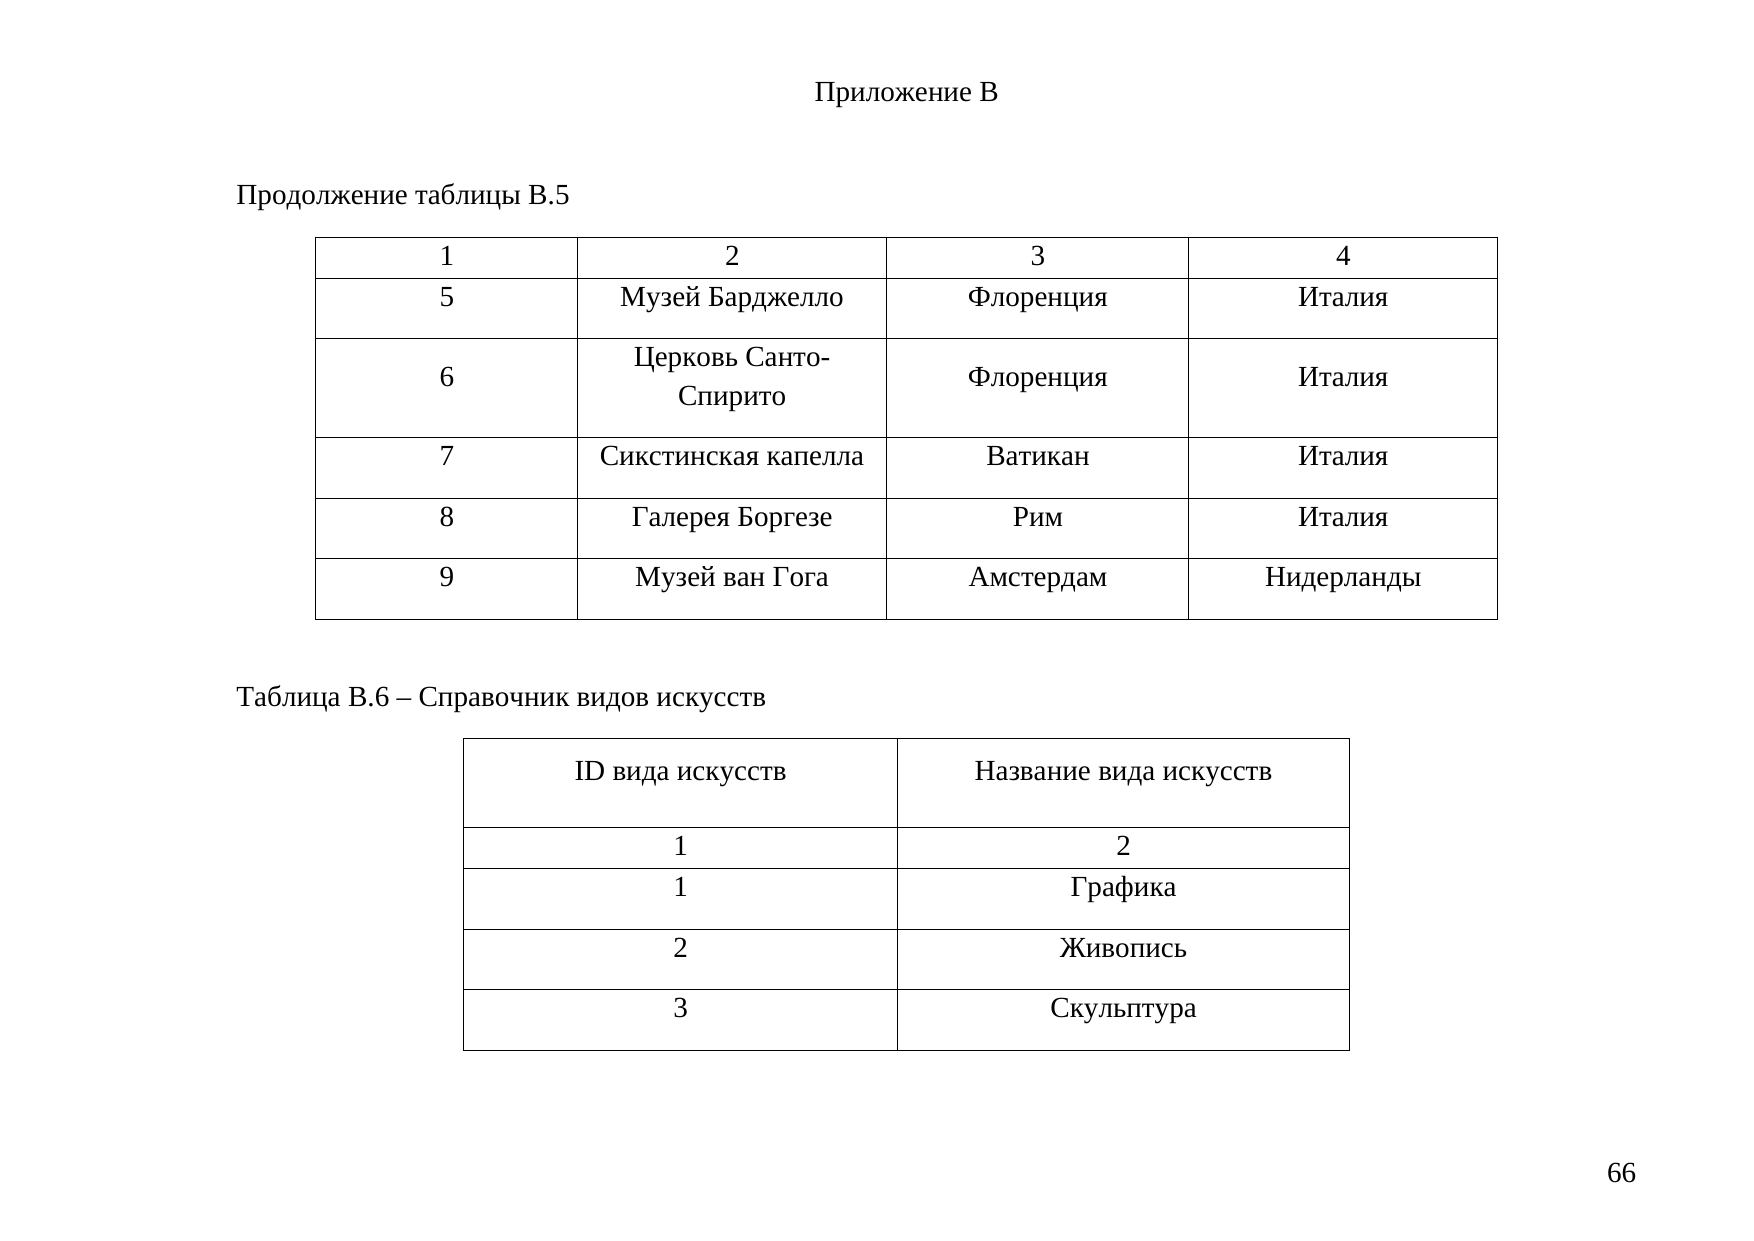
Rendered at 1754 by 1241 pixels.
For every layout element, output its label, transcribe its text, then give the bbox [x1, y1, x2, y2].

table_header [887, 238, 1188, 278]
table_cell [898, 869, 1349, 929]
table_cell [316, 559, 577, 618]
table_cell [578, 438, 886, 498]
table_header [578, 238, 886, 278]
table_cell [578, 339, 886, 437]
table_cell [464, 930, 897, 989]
text Продолжение таблицы В.5 [236, 177, 1636, 211]
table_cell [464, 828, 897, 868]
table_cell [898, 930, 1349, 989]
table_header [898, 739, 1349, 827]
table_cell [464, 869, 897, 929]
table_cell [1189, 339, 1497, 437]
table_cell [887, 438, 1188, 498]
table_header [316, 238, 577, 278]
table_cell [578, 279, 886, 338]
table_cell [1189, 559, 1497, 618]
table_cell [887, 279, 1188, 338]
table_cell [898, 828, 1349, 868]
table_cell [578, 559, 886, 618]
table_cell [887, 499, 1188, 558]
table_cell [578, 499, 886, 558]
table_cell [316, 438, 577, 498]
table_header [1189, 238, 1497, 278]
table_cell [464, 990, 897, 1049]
text Таблица В.6 – Справочник видов искусств [236, 679, 1636, 712]
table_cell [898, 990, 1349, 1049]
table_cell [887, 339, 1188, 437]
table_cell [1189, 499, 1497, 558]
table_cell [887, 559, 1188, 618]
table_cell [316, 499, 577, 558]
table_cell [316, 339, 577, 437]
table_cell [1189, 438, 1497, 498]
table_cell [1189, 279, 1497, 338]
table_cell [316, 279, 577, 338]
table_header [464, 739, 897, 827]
